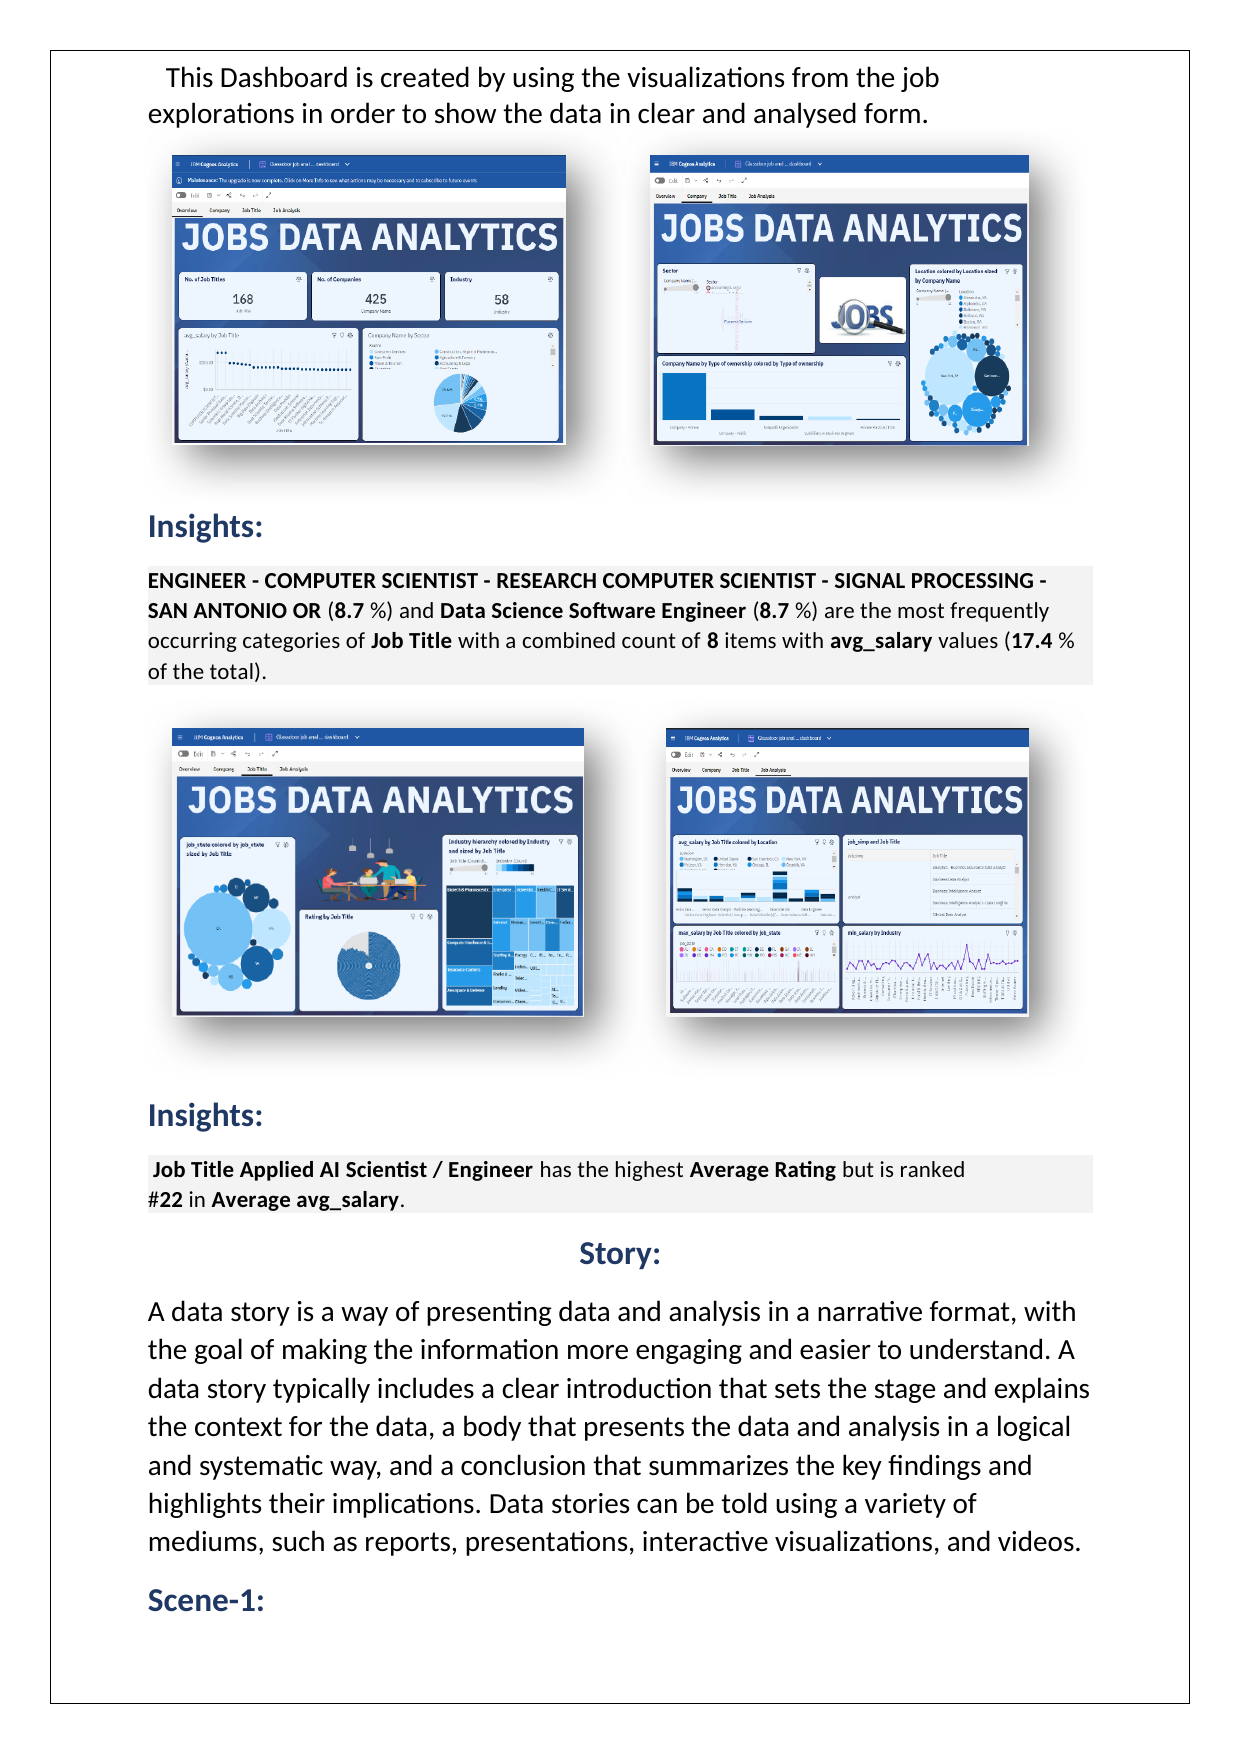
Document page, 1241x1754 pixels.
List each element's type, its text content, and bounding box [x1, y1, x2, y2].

text Story: [148, 1232, 1093, 1273]
text Insights: [148, 1094, 1093, 1135]
text A data story is a way of presenting data and analysis in a narrative format, with the goal of making the information more engaging and easier to understand. A data story typically includes a clear introduction that sets the stage and explains the context for the data, a body that presents the data and analysis in a logical and systematic way, and a conclusion that summarizes the key findings and highlights their implications. Data stories can be told using a variety of mediums, such as reports, presentations, interactive visualizations, and videos. [148, 1293, 1093, 1559]
picture [650, 155, 1029, 446]
picture [172, 728, 584, 1017]
text Job Title Applied AI Scientist / Engineer has the highest Average Rating but is ranked #22 in Average avg_salary. [148, 1155, 1093, 1213]
picture [172, 155, 566, 445]
text ENGINEER - COMPUTER SCIENTIST - RESEARCH COMPUTER SCIENTIST - SIGNAL PROCESSING - SAN ANTONIO OR (8.7 %) and Data Science Software Engineer (8.7 %) are the most frequently occurring categories of Job Title with a combined count of 8 items with avg_salary values (17.4 % of the total). [148, 566, 1093, 685]
text Scene-1: [148, 1578, 1093, 1619]
text Insights: [148, 506, 1093, 546]
picture [666, 728, 1029, 1017]
